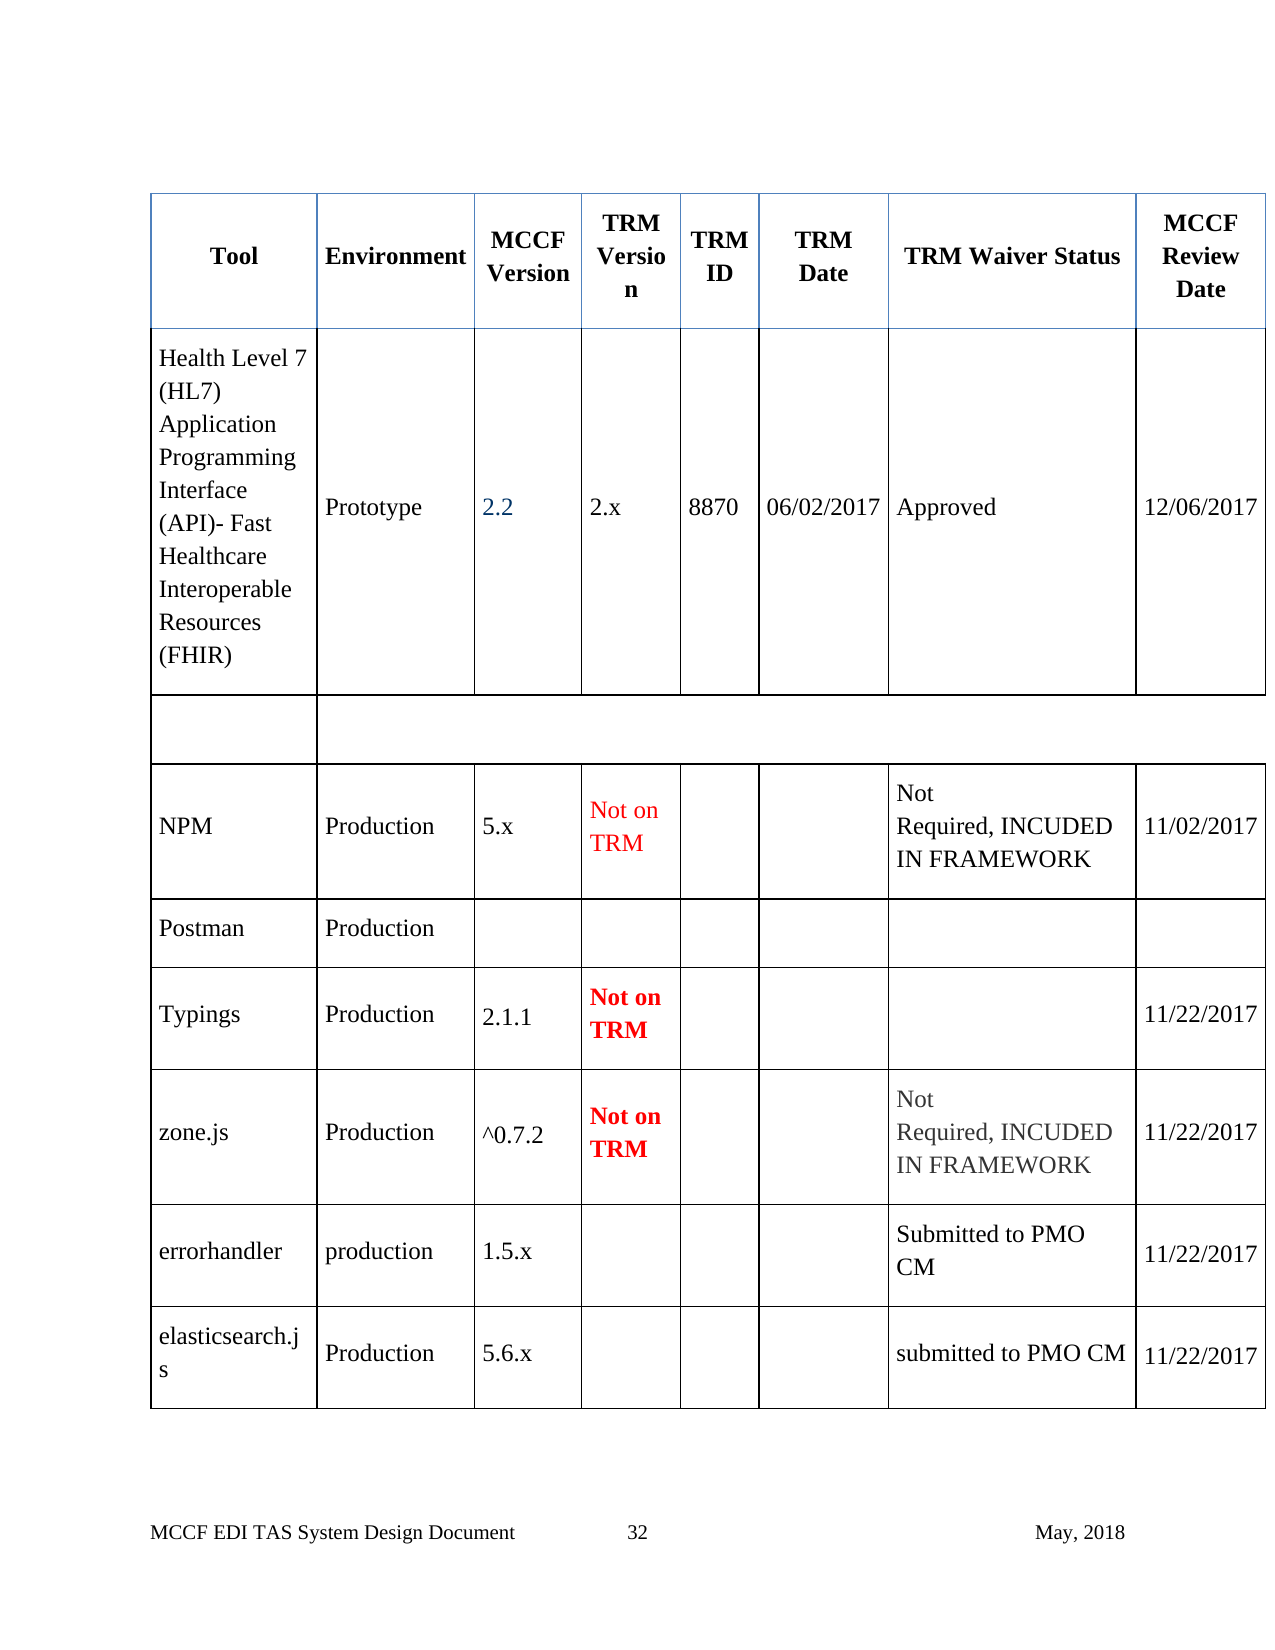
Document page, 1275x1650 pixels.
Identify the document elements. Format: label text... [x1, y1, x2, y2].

table_cell Production [318, 1307, 474, 1408]
table_cell 11/22/2017 [1137, 1307, 1265, 1408]
table_cell [889, 900, 1135, 967]
table_cell [681, 968, 758, 1069]
table_cell Production [318, 900, 474, 967]
table_cell 11/22/2017 [1137, 1205, 1265, 1306]
table_header Tool [152, 194, 316, 328]
table_cell Typings [152, 968, 316, 1069]
table_cell Health Level 7 (HL7) Application Programming Interface (API)- Fast Healthcare Interoperable Resources (FHIR) [152, 329, 316, 694]
table_header MCCF Review Date [1137, 194, 1265, 328]
table_cell Not on TRM [582, 968, 680, 1069]
table_cell 8870 [681, 329, 758, 694]
table_cell [681, 1205, 758, 1306]
table_cell [582, 1205, 680, 1306]
table_cell zone.js [152, 1070, 316, 1204]
table_cell 5.6.x [475, 1307, 581, 1408]
table_cell Approved [889, 329, 1135, 694]
table_cell 11/02/2017 [1137, 765, 1265, 898]
table_cell [760, 1205, 888, 1306]
table_cell 2.x [582, 329, 680, 694]
table_cell 2.1.1 [475, 968, 581, 1069]
table_cell 06/02/2017 [760, 329, 888, 694]
table_cell Production [318, 968, 474, 1069]
table_cell [760, 968, 888, 1069]
table_cell submitted to PMO CM [889, 1307, 1135, 1408]
table_cell 11/22/2017 [1137, 968, 1265, 1069]
table_cell [760, 1070, 888, 1204]
table_cell errorhandler [152, 1205, 316, 1306]
table_cell [582, 900, 680, 967]
table_header Environment [318, 194, 474, 328]
table_header TRM Version [582, 194, 680, 328]
table_cell [760, 900, 888, 967]
table_header TRM ID [681, 194, 758, 328]
table_cell 1.5.x [475, 1205, 581, 1306]
table_cell Not on TRM [582, 765, 680, 898]
table_cell Not Required, INCUDED IN FRAMEWORK [889, 765, 1135, 898]
table_cell Production [318, 1070, 474, 1204]
table_cell [1137, 900, 1265, 967]
table_cell 11/22/2017 [1137, 1070, 1265, 1204]
table_cell [681, 765, 758, 898]
table_cell [760, 1307, 888, 1408]
table_cell ^0.7.2 [475, 1070, 581, 1204]
table_cell 5.x [475, 765, 581, 898]
table_cell production [318, 1205, 474, 1306]
table_cell Postman [152, 900, 316, 967]
table_cell [582, 1307, 680, 1408]
table_header TRM Waiver Status [889, 194, 1135, 328]
table_cell 12/06/2017 [1137, 329, 1265, 694]
table_cell [889, 968, 1135, 1069]
table_cell Production [318, 765, 474, 898]
table_cell [475, 900, 581, 967]
table_cell Not on TRM [582, 1070, 680, 1204]
table_cell 2.2 [475, 329, 581, 694]
table_cell [681, 1070, 758, 1204]
table_cell Not Required, INCUDED IN FRAMEWORK [889, 1070, 1135, 1204]
table_header TRM Date [760, 194, 888, 328]
table_cell Submitted to PMO CM [889, 1205, 1135, 1306]
table_cell Prototype [318, 329, 474, 694]
table_cell elasticsearch.js [152, 1307, 316, 1408]
table_cell [681, 900, 758, 967]
table_header MCCF Version [475, 194, 581, 328]
table_cell [681, 1307, 758, 1408]
table_cell [152, 696, 316, 763]
table_cell [760, 765, 888, 898]
table_cell NPM [152, 765, 316, 898]
